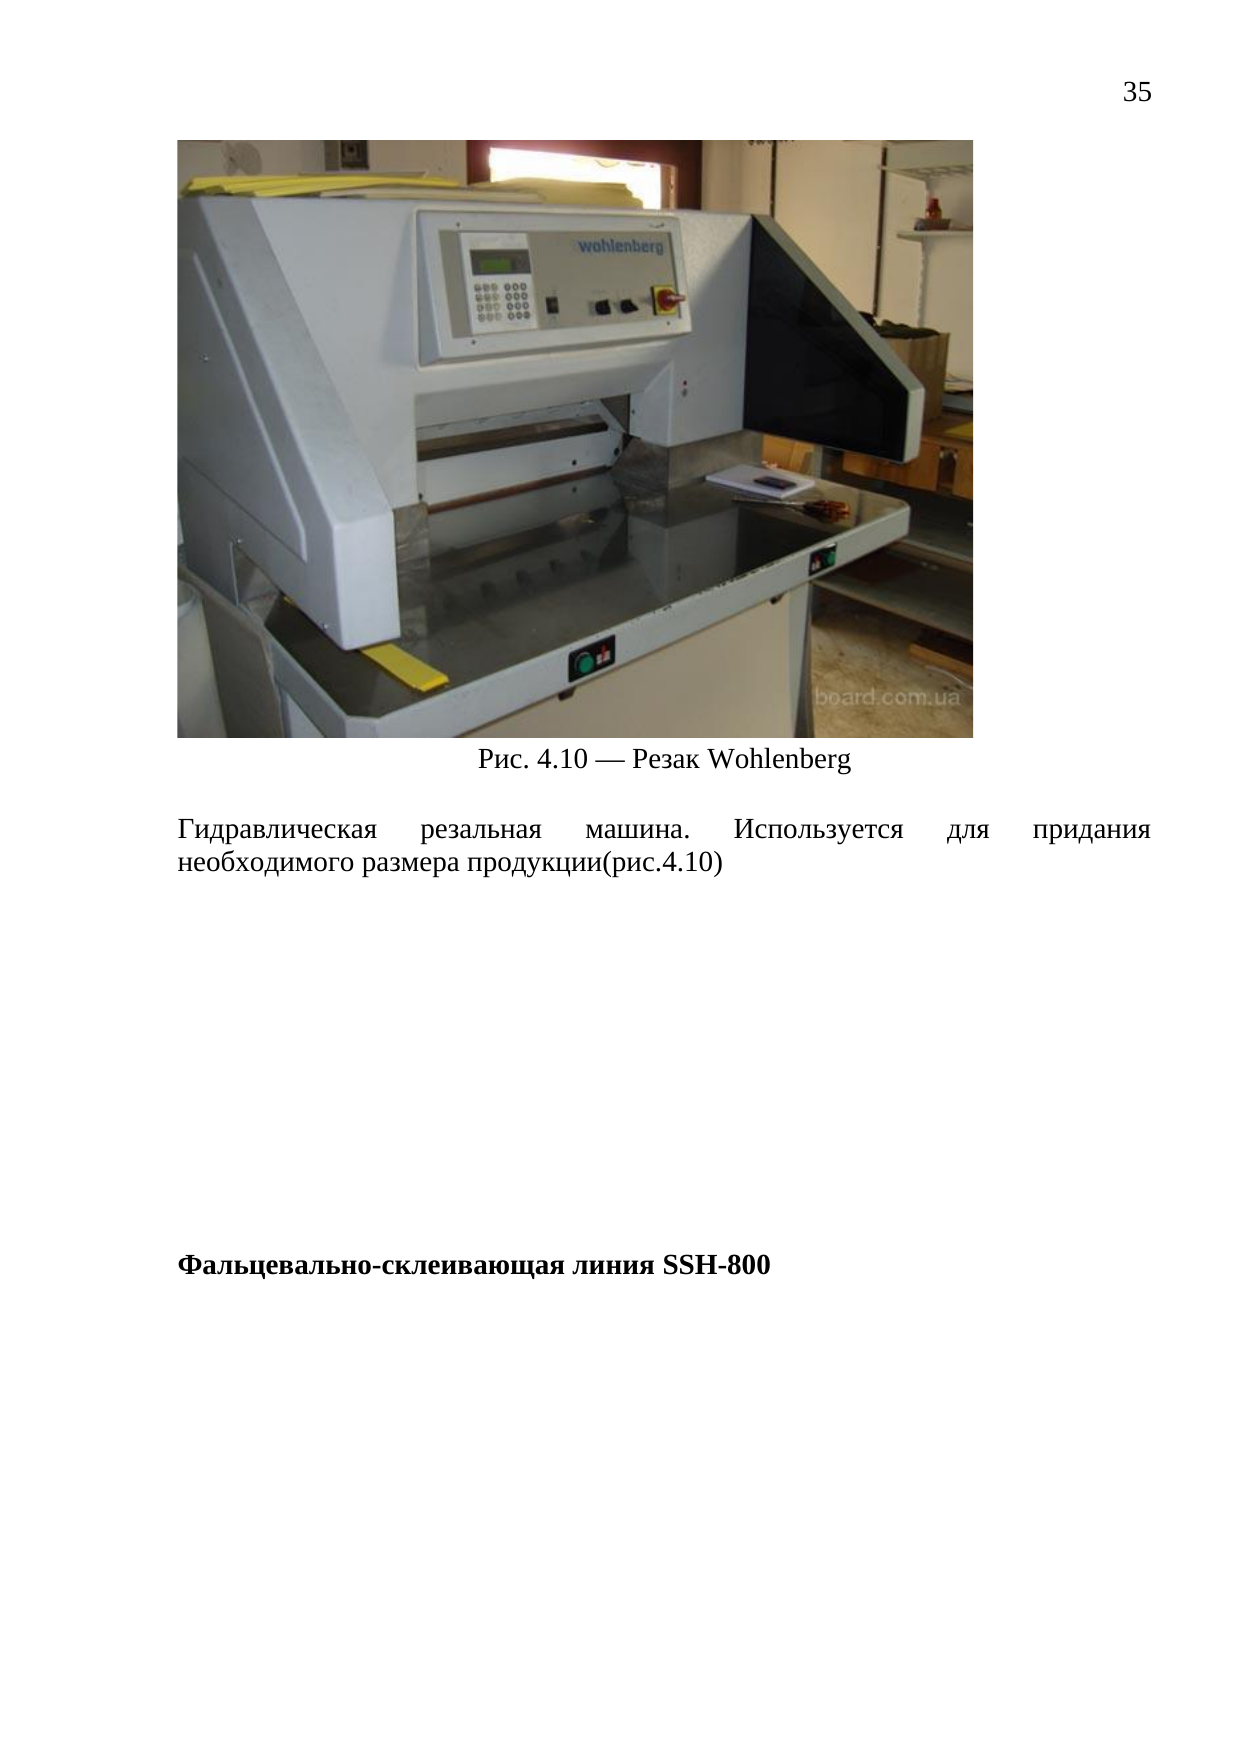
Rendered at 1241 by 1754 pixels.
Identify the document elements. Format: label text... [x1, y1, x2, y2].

text Рис. 4.10 — Резак Wohlenberg [177, 741, 1152, 774]
text Гидравлическая резальная машина. Используется для придания необходимого размера продукции(рис.4.10) [177, 811, 1152, 878]
text Фальцевально-склеивающая линия SSH-800 [177, 1247, 1152, 1281]
picture [177, 140, 974, 738]
